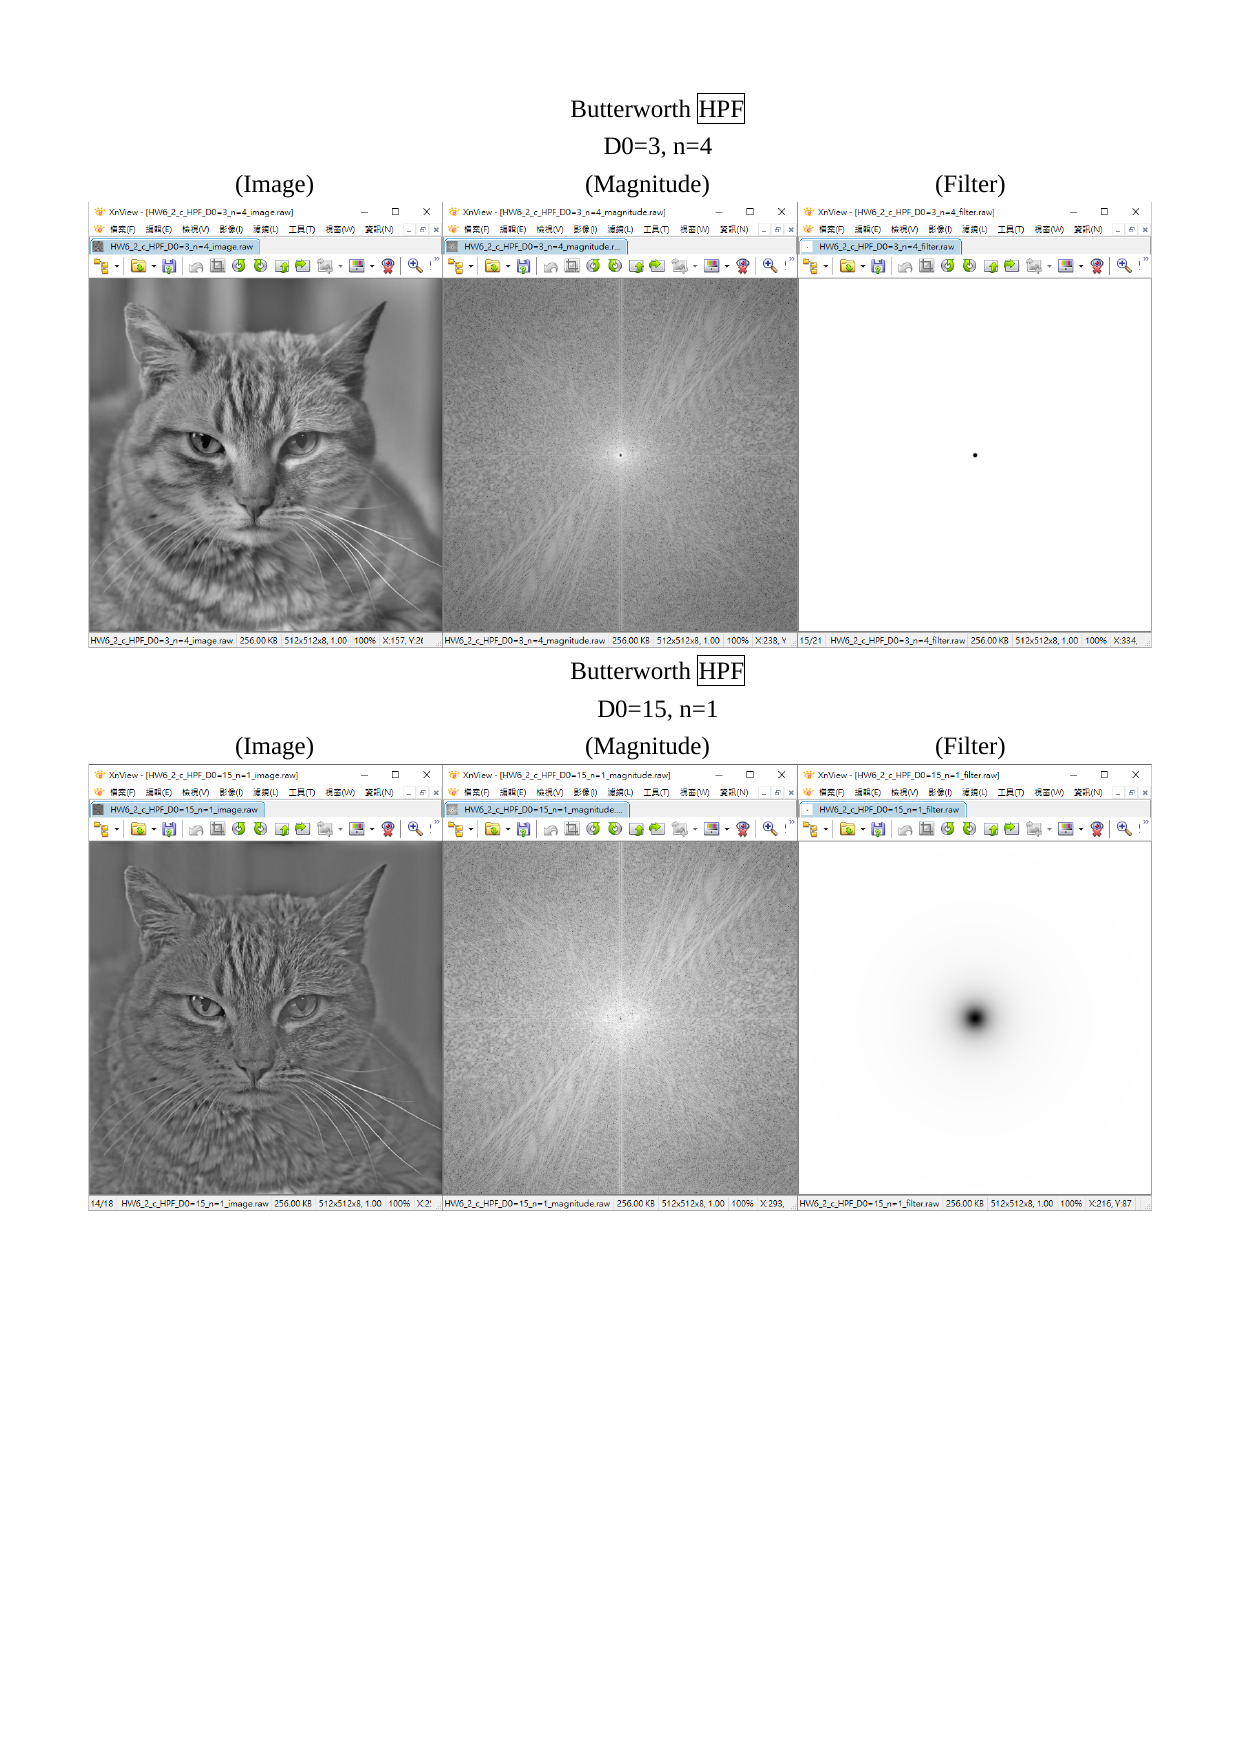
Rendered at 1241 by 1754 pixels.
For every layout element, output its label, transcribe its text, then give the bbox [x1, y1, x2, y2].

list Butterworth HPF [150, 89, 1165, 127]
picture [88, 764, 1152, 1211]
list D0=3, n=4 [150, 127, 1165, 164]
list D0=15, n=1 [150, 689, 1165, 727]
text (Image) (Magnitude) (Filter) [75, 164, 1165, 202]
text (Image) (Magnitude) (Filter) [75, 727, 1165, 764]
list Butterworth HPF [150, 652, 1165, 689]
picture [88, 202, 1152, 648]
